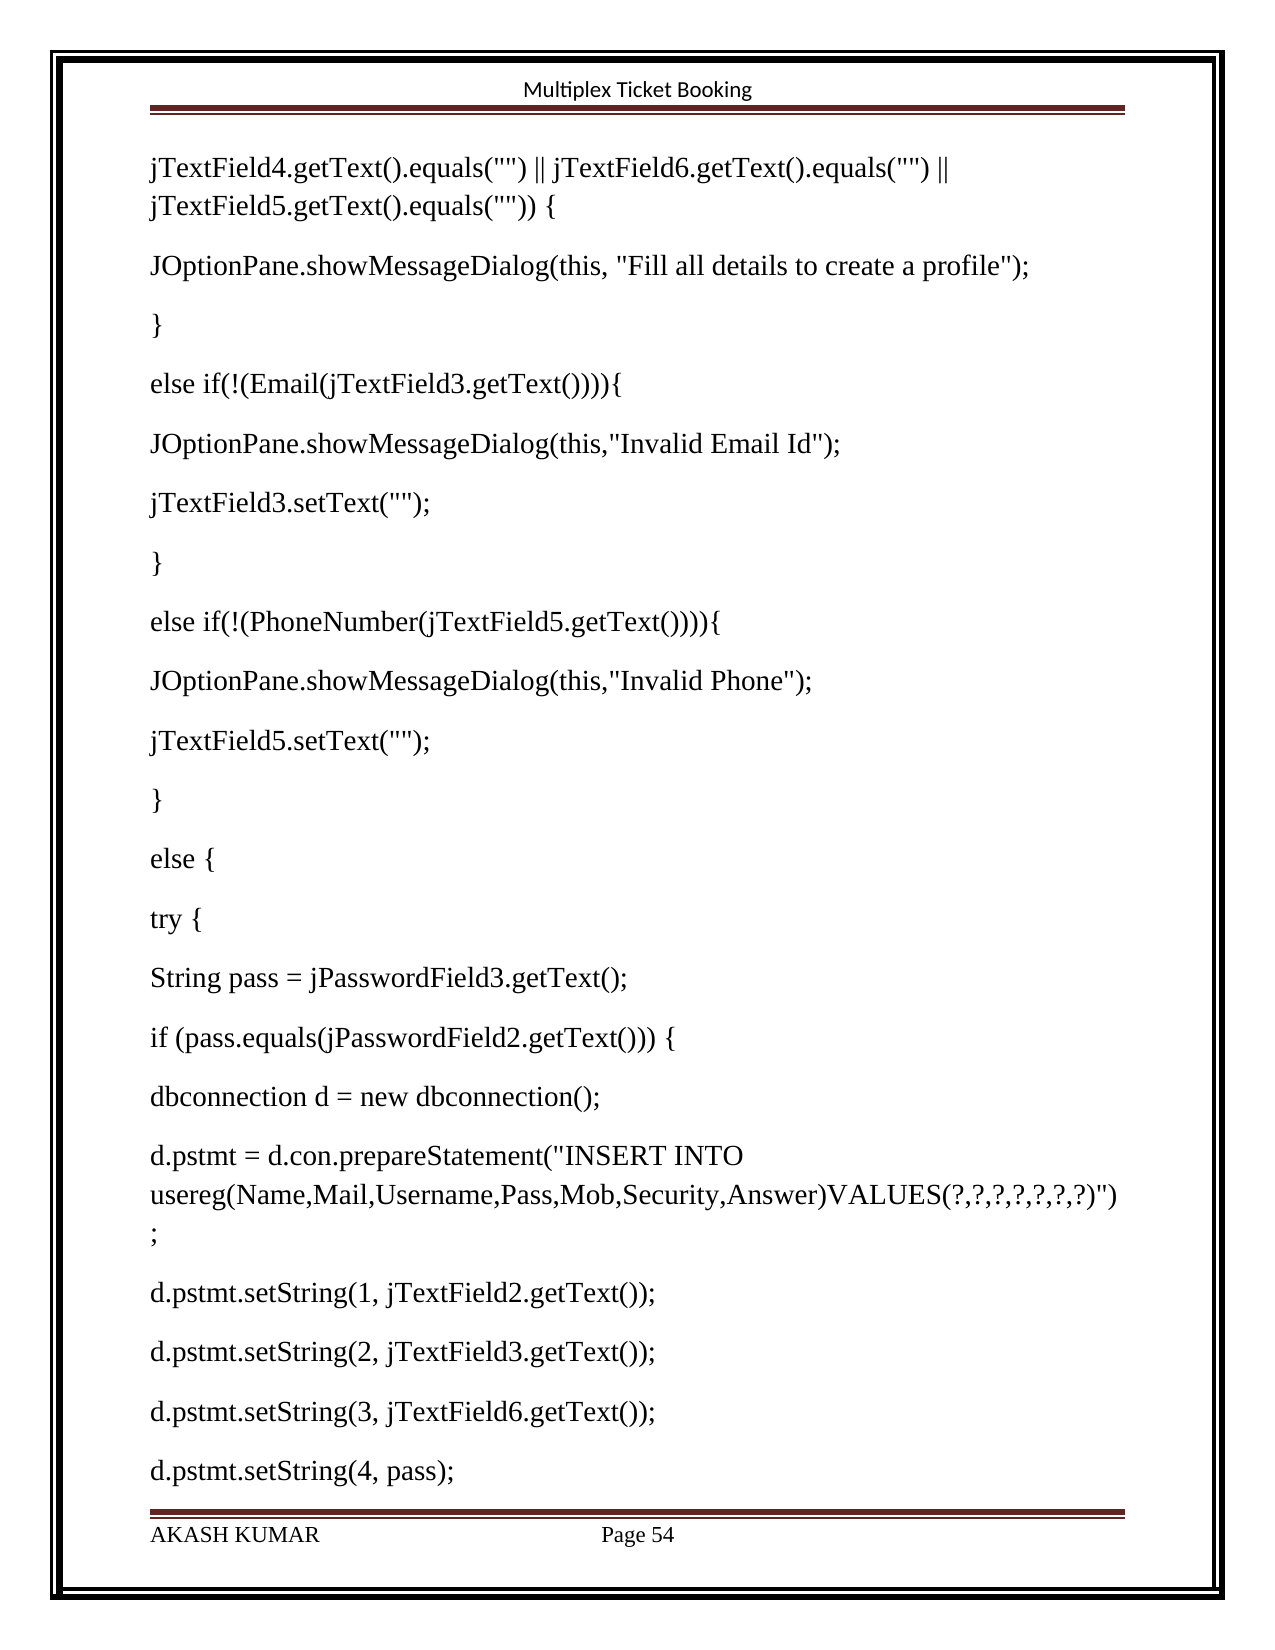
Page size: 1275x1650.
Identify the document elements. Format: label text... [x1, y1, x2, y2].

text d.pstmt.setString(1, jTextField2.getText()); [150, 1275, 1125, 1308]
text else { [150, 842, 1125, 875]
text d.pstmt.setString(4, pass); [150, 1453, 1125, 1487]
text d.pstmt = d.con.prepareStatement("INSERT INTO usereg(Name,Mail,Username,Pass,Mob,Security,Answer)VALUES(?,?,?,?,?,?,?)"); [150, 1138, 1125, 1249]
text dbconnection d = new dbconnection(); [150, 1079, 1125, 1113]
text String pass = jPasswordField3.getText(); [150, 960, 1125, 994]
text try { [150, 901, 1125, 934]
text d.pstmt.setString(2, jTextField3.getText()); [150, 1334, 1125, 1368]
text JOptionPane.showMessageDialog(this,"Invalid Email Id"); [150, 426, 1125, 459]
text else if(!(PhoneNumber(jTextField5.getText()))){ [150, 604, 1125, 638]
text if (pass.equals(jPasswordField2.getText())) { [150, 1020, 1125, 1053]
text } [150, 782, 1125, 816]
text JOptionPane.showMessageDialog(this,"Invalid Phone"); [150, 663, 1125, 697]
text d.pstmt.setString(3, jTextField6.getText()); [150, 1394, 1125, 1427]
text JOptionPane.showMessageDialog(this, "Fill all details to create a profile"); [150, 248, 1125, 281]
text jTextField3.setText(""); [150, 485, 1125, 519]
text } [150, 545, 1125, 578]
text else if(!(Email(jTextField3.getText()))){ [150, 367, 1125, 400]
text } [150, 307, 1125, 341]
text jTextField5.setText(""); [150, 723, 1125, 756]
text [150, 150, 1125, 222]
